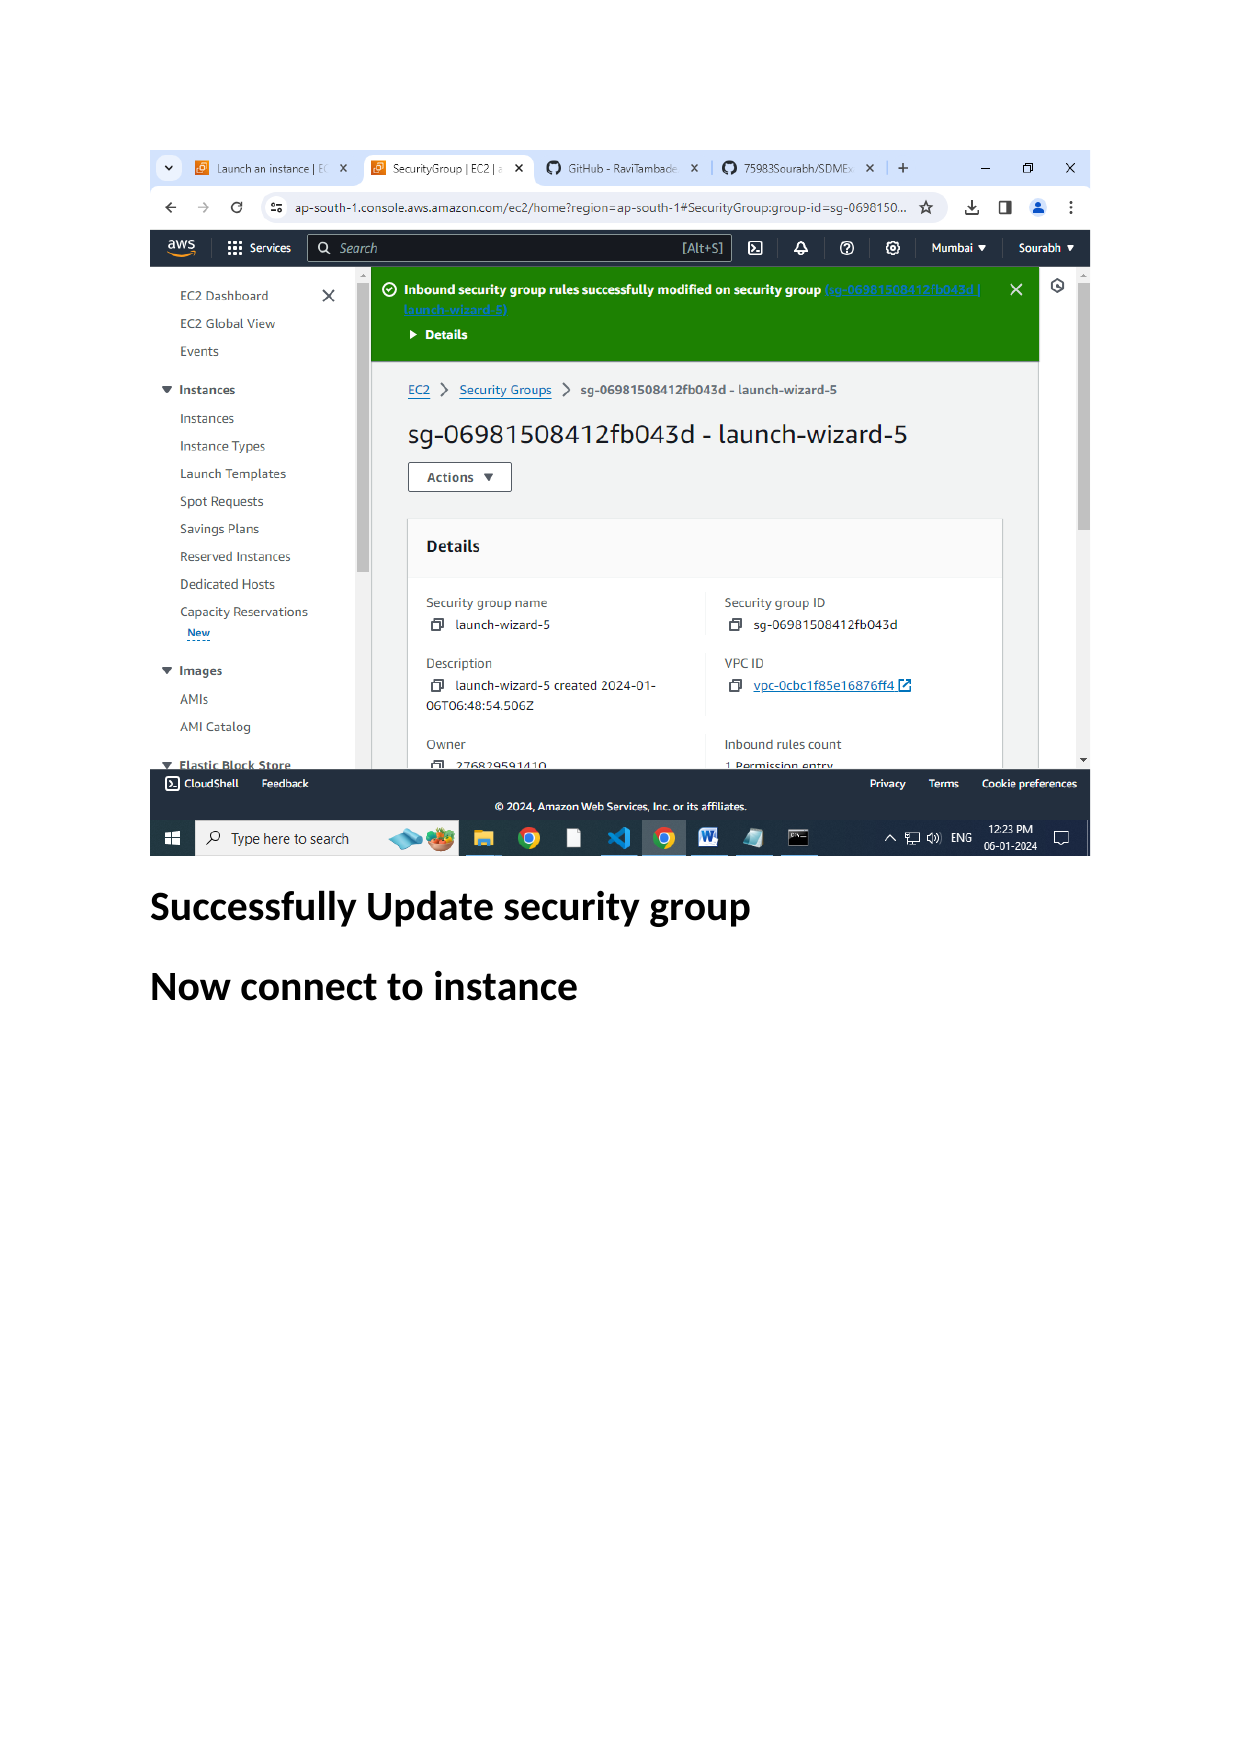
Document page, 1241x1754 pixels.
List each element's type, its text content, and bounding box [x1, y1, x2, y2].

text Now connect to instance [150, 959, 1090, 1010]
text Successfully Update security group [150, 880, 1090, 931]
picture [150, 150, 1091, 856]
